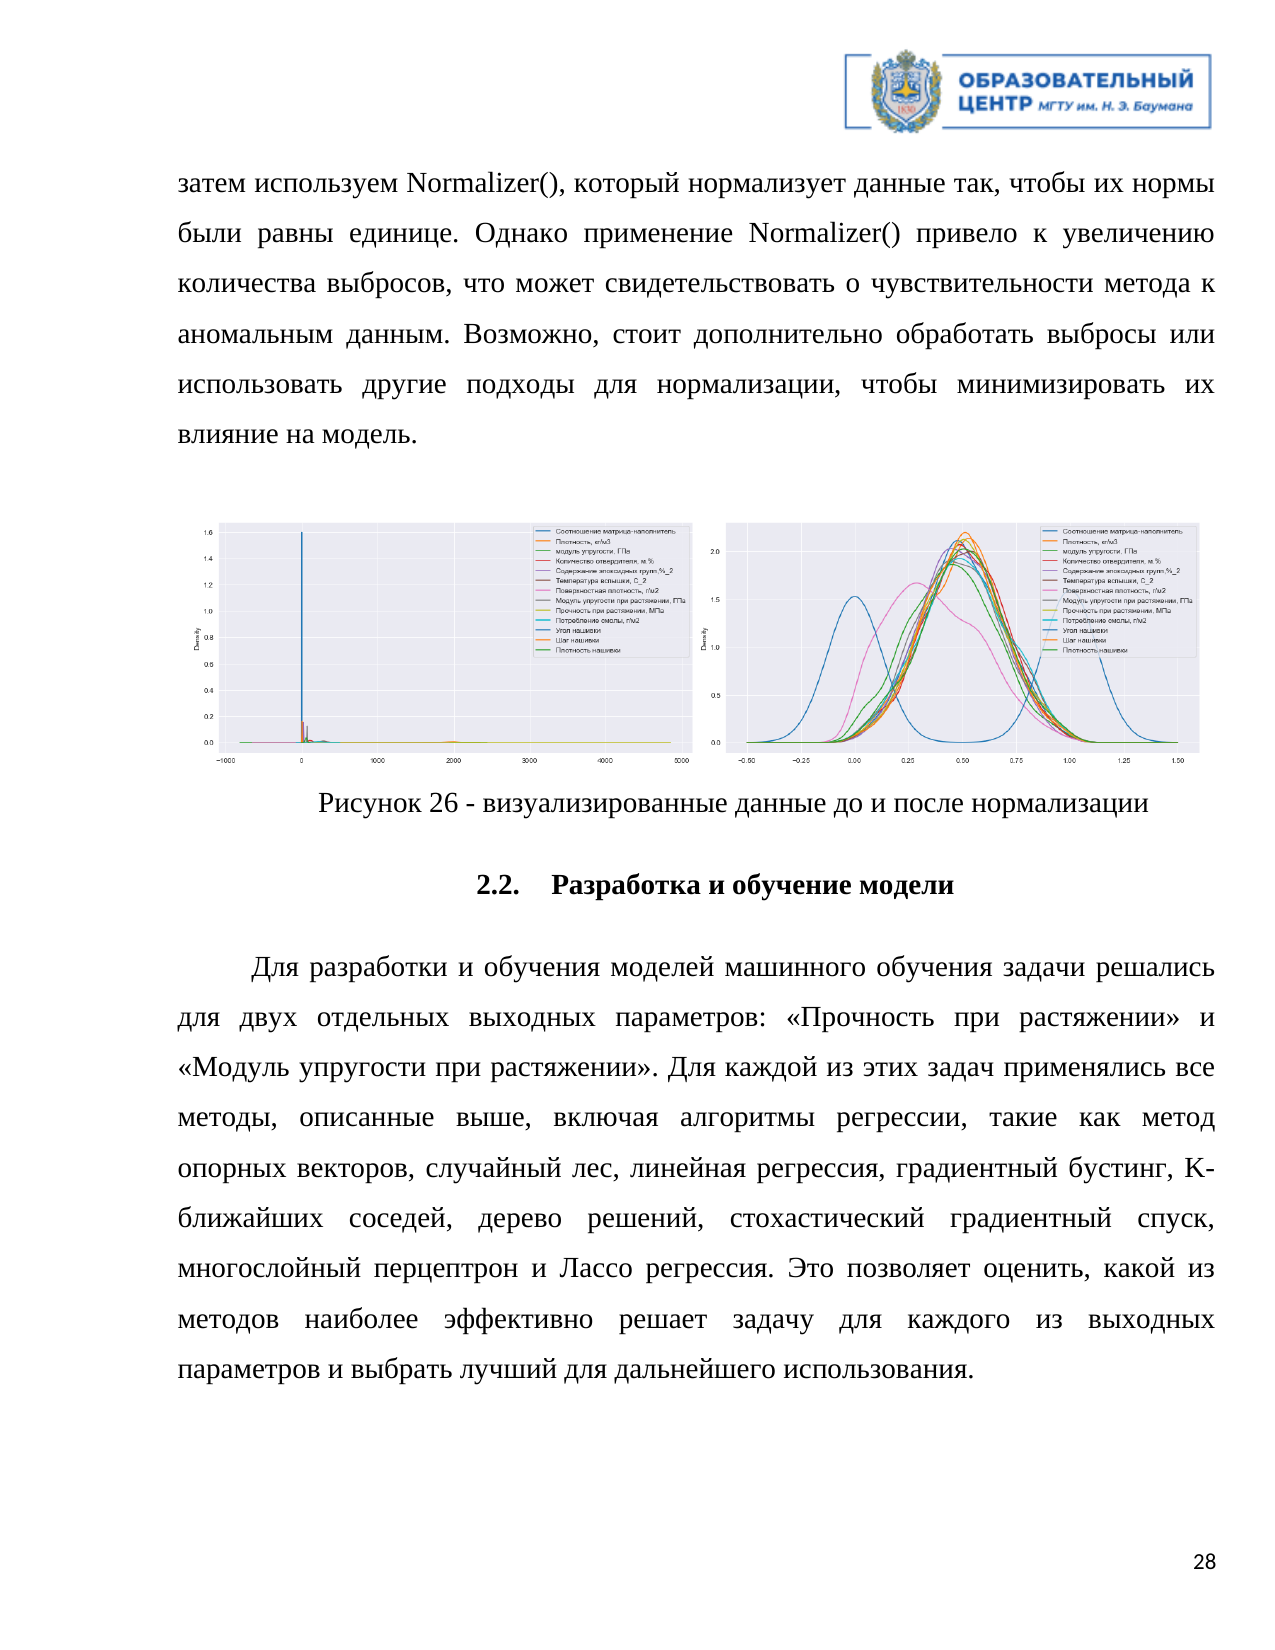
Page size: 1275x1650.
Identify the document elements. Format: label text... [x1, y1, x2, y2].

text Для разработки и обучения моделей машинного обучения задачи решались для двух отдельных выходных параметров: «Прочность при растяжении» и «Модуль упругости при растяжении». Для каждой из этих задач применялись все методы, описанные выше, включая алгоритмы регрессии, такие как метод опорных векторов, случайный лес, линейная регрессия, градиентный бустинг, K-ближайших соседей, дерево решений, стохастический градиентный спуск, многослойный перцептрон и Лассо регрессия. Это позволяет оценить, какой из методов наиболее эффективно решает задачу для каждого из выходных параметров и выбрать лучший для дальнейшего использования. [177, 949, 1216, 1385]
picture [189, 517, 1204, 769]
picture [814, 26, 1262, 149]
list Разработка и обучение модели [214, 867, 1216, 901]
text Рисунок 26 - визуализированные данные до и после нормализации [177, 786, 1216, 819]
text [177, 118, 1216, 450]
